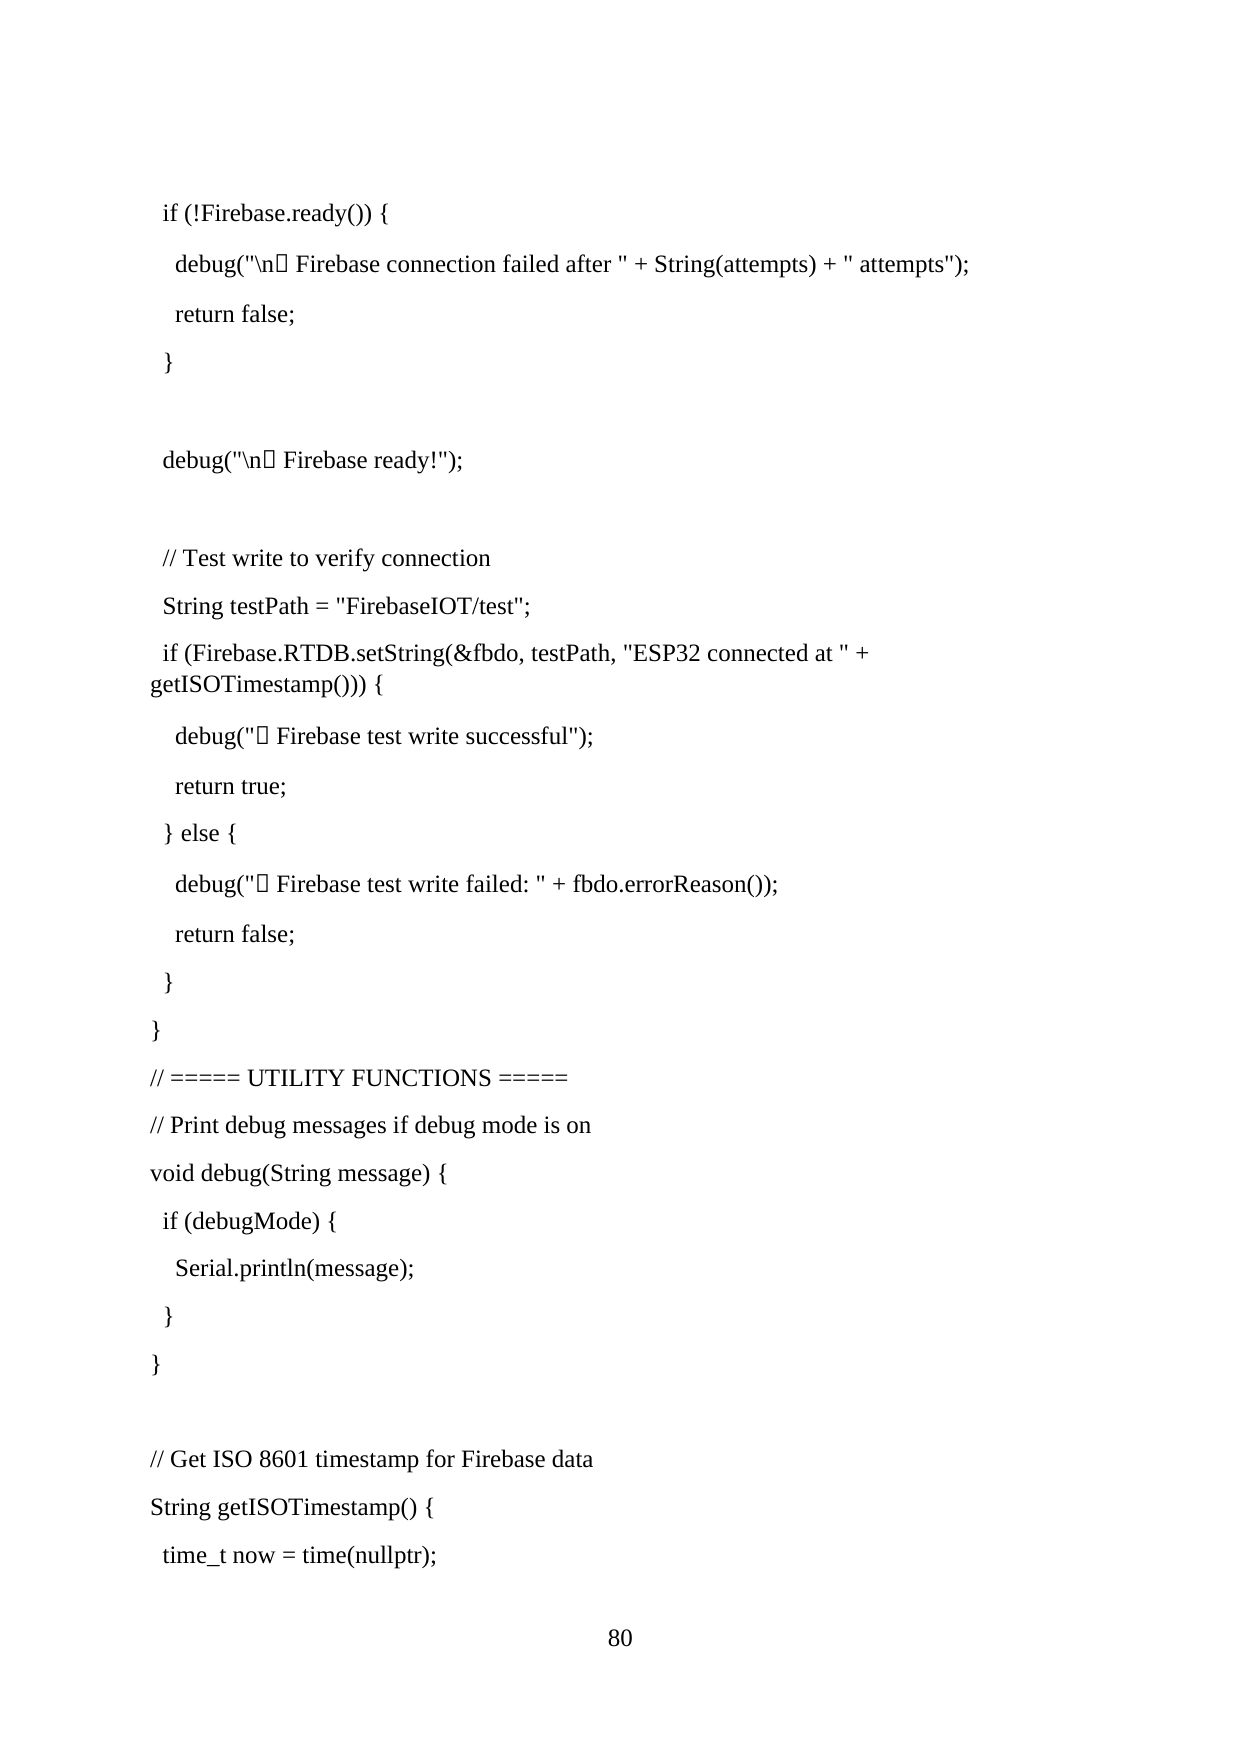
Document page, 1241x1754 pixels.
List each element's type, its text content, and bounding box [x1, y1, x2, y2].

text return false; [150, 919, 1090, 948]
text } [150, 1349, 1090, 1378]
text Serial.println(message); [150, 1253, 1090, 1282]
text } else { [150, 818, 1090, 847]
text debug("\n❌ Firebase connection failed after " + String(attempts) + " attempts"); [150, 245, 1090, 279]
text } [150, 967, 1090, 996]
text // Test write to verify connection [150, 543, 1090, 572]
text String testPath = "FirebaseIOT/test"; [150, 591, 1090, 619]
text } [150, 1015, 1090, 1044]
text return false; [150, 299, 1090, 328]
text time_t now = time(nullptr); [150, 1540, 1090, 1568]
text // ===== UTILITY FUNCTIONS ===== [150, 1063, 1090, 1091]
text } [150, 1301, 1090, 1330]
text debug("❌ Firebase test write failed: " + fbdo.errorReason()); [150, 866, 1090, 900]
text if (!Firebase.ready()) { [150, 198, 1090, 226]
text return true; [150, 771, 1090, 799]
text debug("\n✅ Firebase ready!"); [150, 442, 1090, 476]
text // Print debug messages if debug mode is on [150, 1110, 1090, 1139]
text } [150, 347, 1090, 375]
text if (Firebase.RTDB.setString(&fbdo, testPath, "ESP32 connected at " + getISOTimestamp())) { [150, 638, 1090, 698]
text // Get ISO 8601 timestamp for Firebase data [150, 1444, 1090, 1473]
text void debug(String message) { [150, 1158, 1090, 1187]
text if (debugMode) { [150, 1206, 1090, 1234]
text String getISOTimestamp() { [150, 1492, 1090, 1521]
text debug("✅ Firebase test write successful"); [150, 717, 1090, 751]
